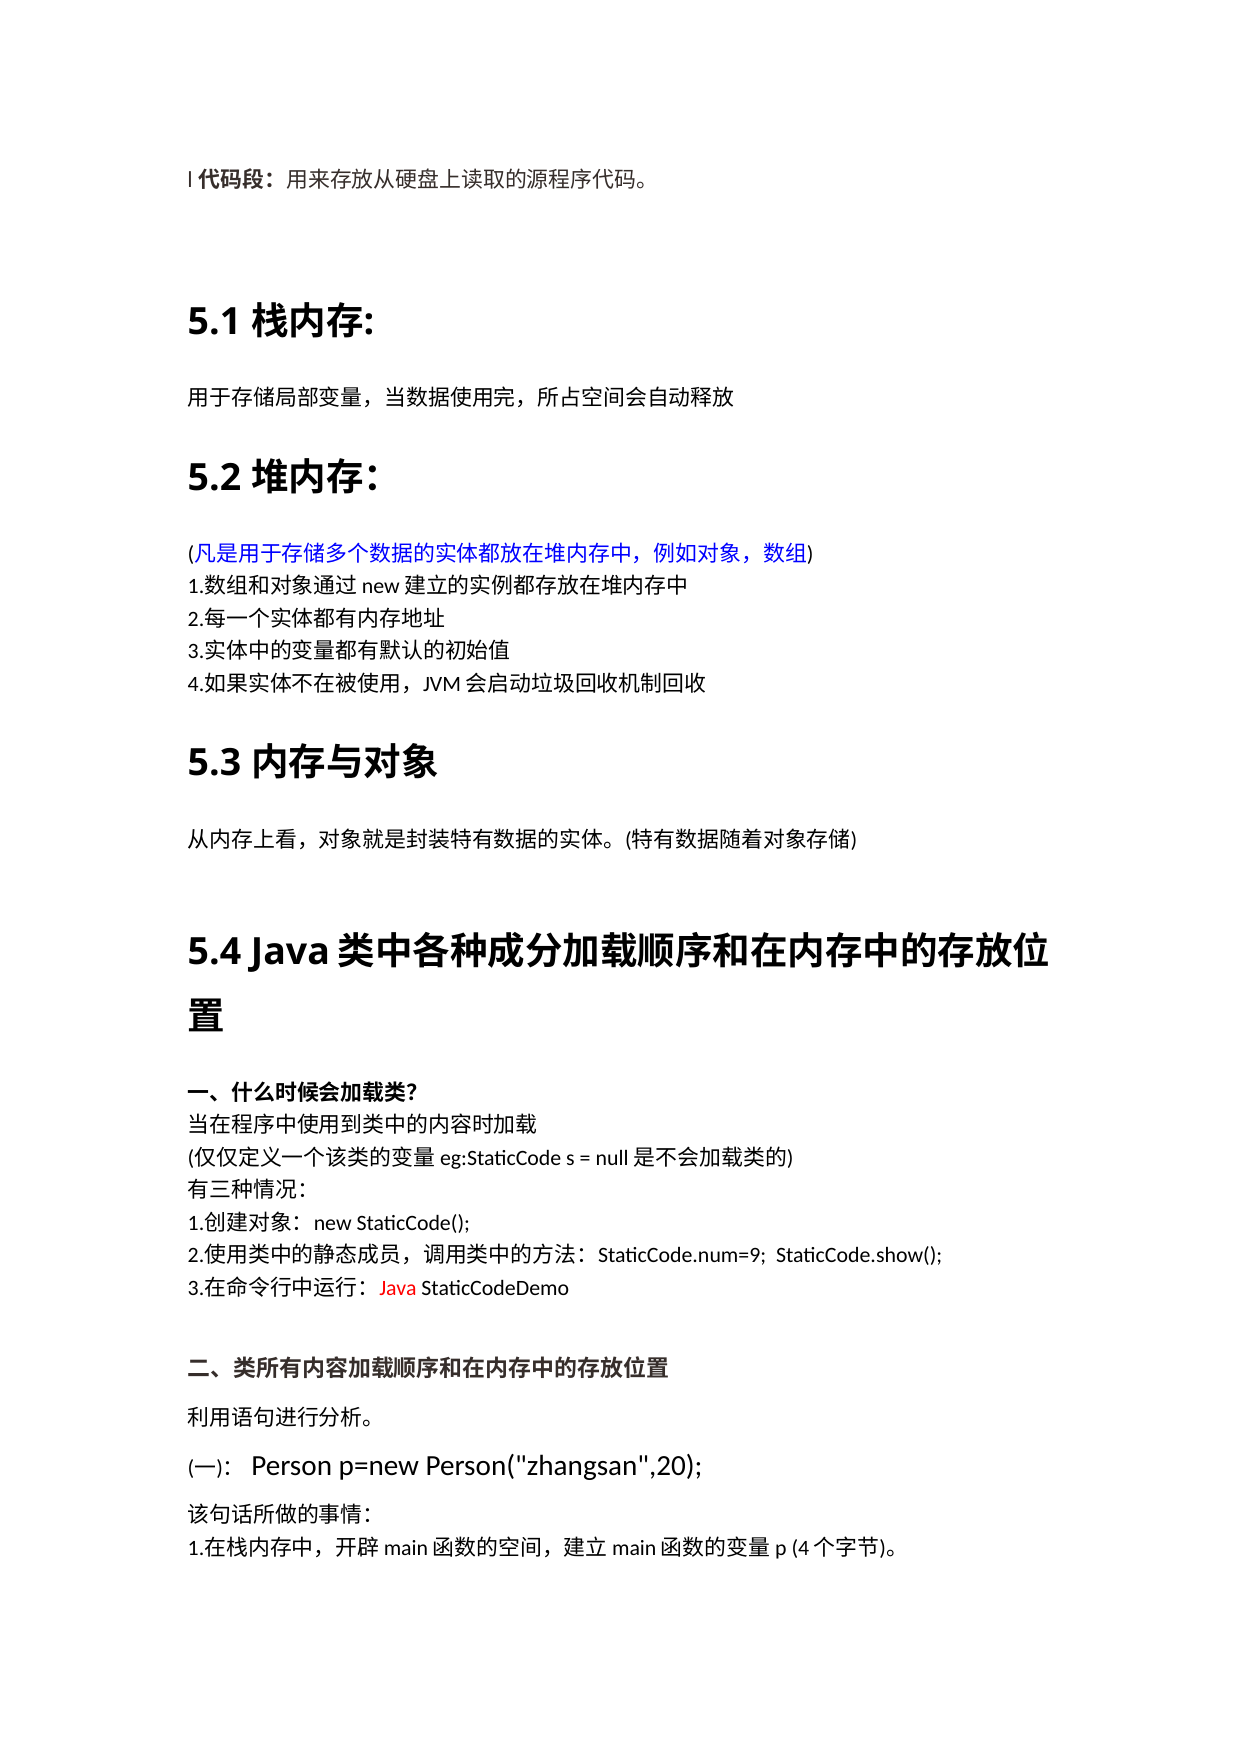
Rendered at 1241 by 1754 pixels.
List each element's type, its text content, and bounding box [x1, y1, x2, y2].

text 利用语句进行分析。 [187, 1399, 1053, 1432]
text 从内存上看，对象就是封装特有数据的实体。(特有数据随着对象存储) [187, 821, 1053, 854]
list 当在程序中使用到类中的内容时加载 [187, 1107, 1053, 1139]
subtitle 5.1 栈内存: [187, 285, 1053, 350]
list 什么时候会加载类？ [187, 1074, 1053, 1107]
list (仅仅定义一个该类的变量 eg:StaticCode s = null 是不会加载类的) [187, 1139, 1053, 1172]
list (一)： Person p=new Person("zhangsan",20); [187, 1432, 1053, 1497]
text l 代码段：用来存放从硬盘上读取的源程序代码。 [187, 162, 1053, 194]
subtitle 5.4 Java类中各种成分加载顺序和在内存中的存放位置 [187, 915, 1053, 1045]
list 该句话所做的事情： [187, 1497, 1053, 1529]
list 有三种情况： [187, 1172, 1053, 1204]
text 用于存储局部变量，当数据使用完，所占空间会自动释放 [187, 379, 1053, 412]
text (凡是用于存储多个数据的实体都放在堆内存中，例如对象，数组) [187, 535, 1053, 568]
subtitle 5.3 内存与对象 [187, 727, 1053, 792]
list 数组和对象通过new建立的实例都存放在堆内存中 [187, 568, 1053, 600]
list 使用类中的静态成员，调用类中的方法：StaticCode.num=9; StaticCode.show(); [187, 1237, 1053, 1269]
subtitle 5.2 堆内存： [187, 441, 1053, 506]
list 实体中的变量都有默认的初始值 [187, 633, 1053, 665]
list 在栈内存中，开辟main函数的空间，建立main函数的变量 p (4个字节)。 [187, 1529, 1053, 1562]
list 类所有内容加载顺序和在内存中的存放位置 [187, 1334, 1053, 1399]
list 创建对象：new StaticCode(); [187, 1204, 1053, 1237]
list 在命令行中运行：Java StaticCodeDemo [187, 1269, 1053, 1302]
list 如果实体不在被使用，JVM会启动垃圾回收机制回收 [187, 665, 1053, 698]
list 每一个实体都有内存地址 [187, 600, 1053, 633]
